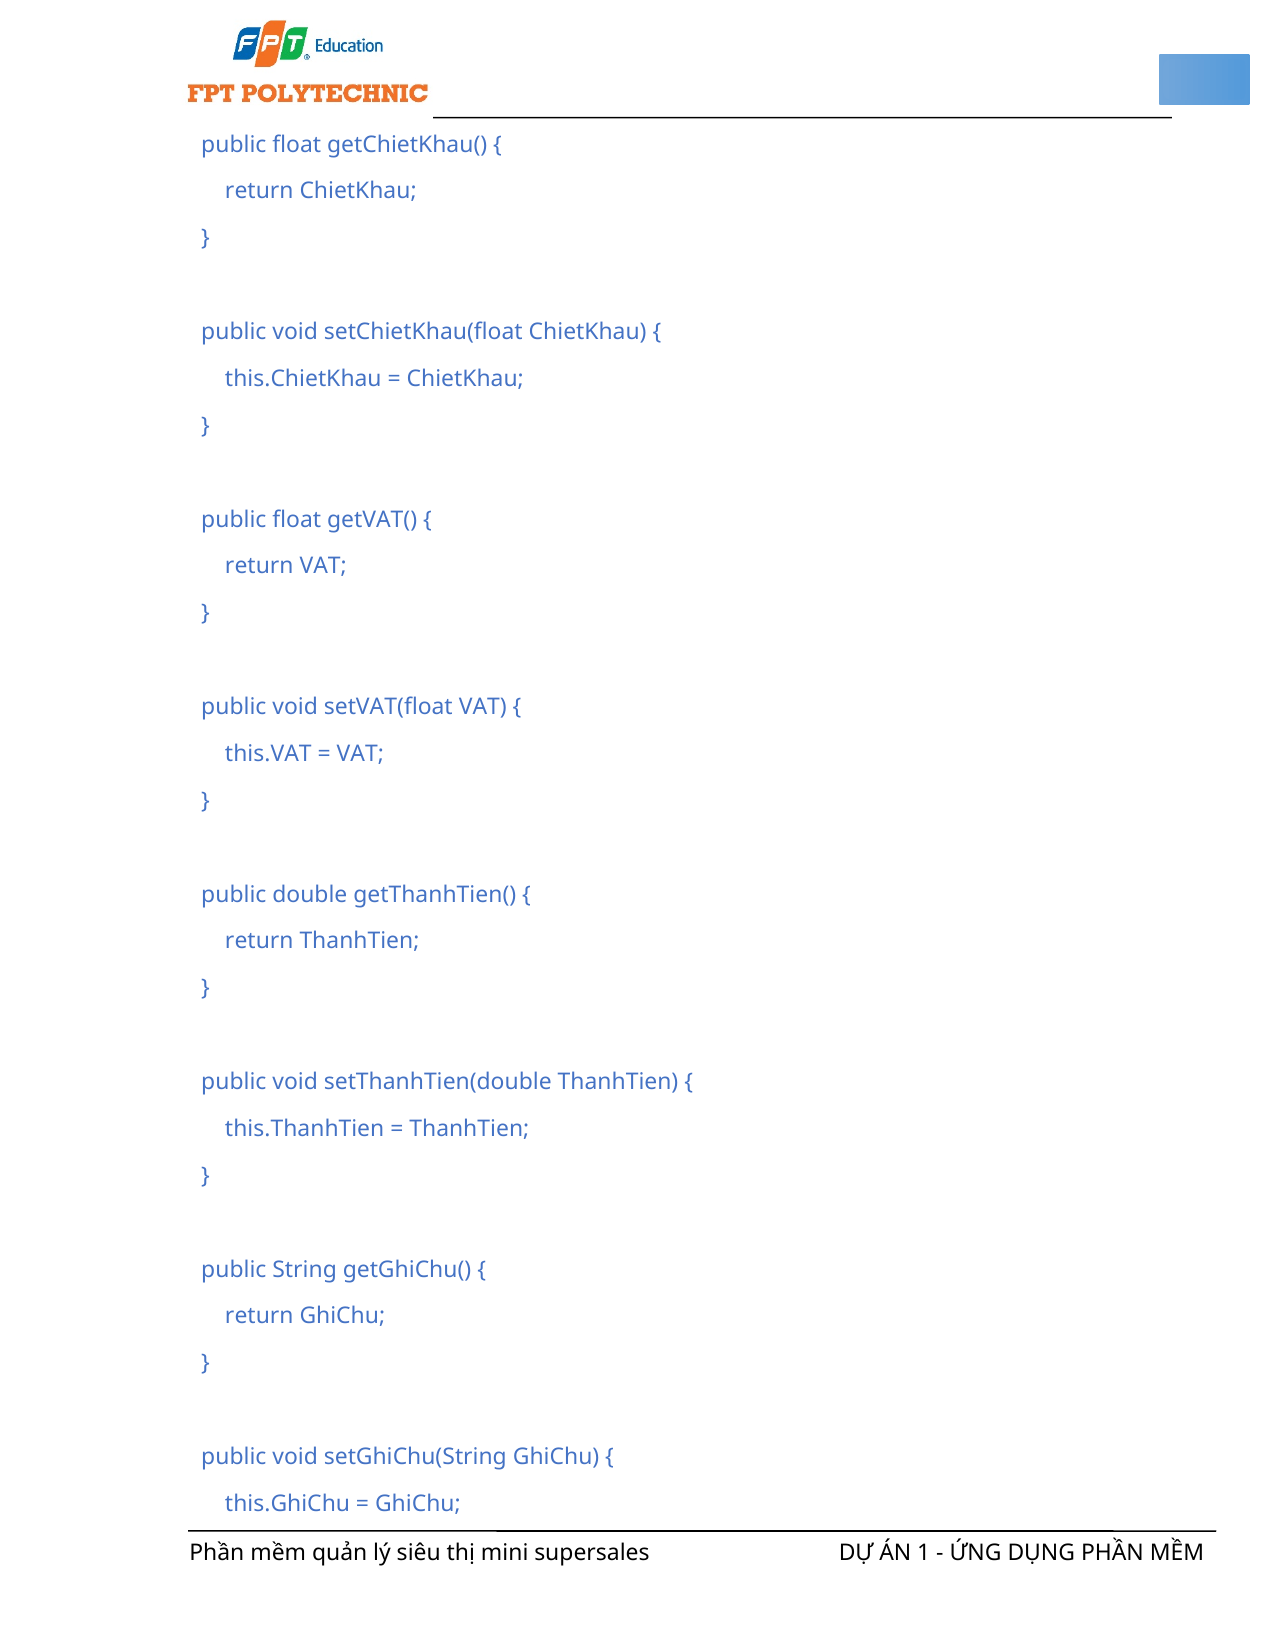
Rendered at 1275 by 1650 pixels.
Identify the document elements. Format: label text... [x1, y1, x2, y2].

picture [179, 8, 433, 118]
text } [177, 221, 1216, 252]
text return ThanhTien; [177, 924, 1216, 956]
text return ChietKhau; [177, 174, 1216, 206]
text public double getThanhTien() { [177, 877, 1216, 909]
text public void setChietKhau(float ChietKhau) { [177, 315, 1216, 346]
text public String getGhiChu() { [177, 1252, 1216, 1284]
text this.GhiChu = GhiChu; [177, 1487, 1216, 1518]
text } [177, 1159, 1216, 1190]
text this.VAT = VAT; [177, 737, 1216, 768]
text public void setGhiChu(String GhiChu) { [177, 1440, 1216, 1471]
text } [177, 1346, 1216, 1377]
text this.ChietKhau = ChietKhau; [177, 362, 1216, 393]
text public void setVAT(float VAT) { [177, 690, 1216, 721]
text } [177, 596, 1216, 627]
text } [177, 784, 1216, 815]
text } [177, 409, 1216, 440]
text public void setThanhTien(double ThanhTien) { [177, 1065, 1216, 1096]
text } [177, 971, 1216, 1002]
text this.ThanhTien = ThanhTien; [177, 1112, 1216, 1143]
text return VAT; [177, 549, 1216, 581]
text public float getVAT() { [177, 502, 1216, 534]
text public float getChietKhau() { [177, 127, 1216, 159]
text return GhiChu; [177, 1299, 1216, 1331]
